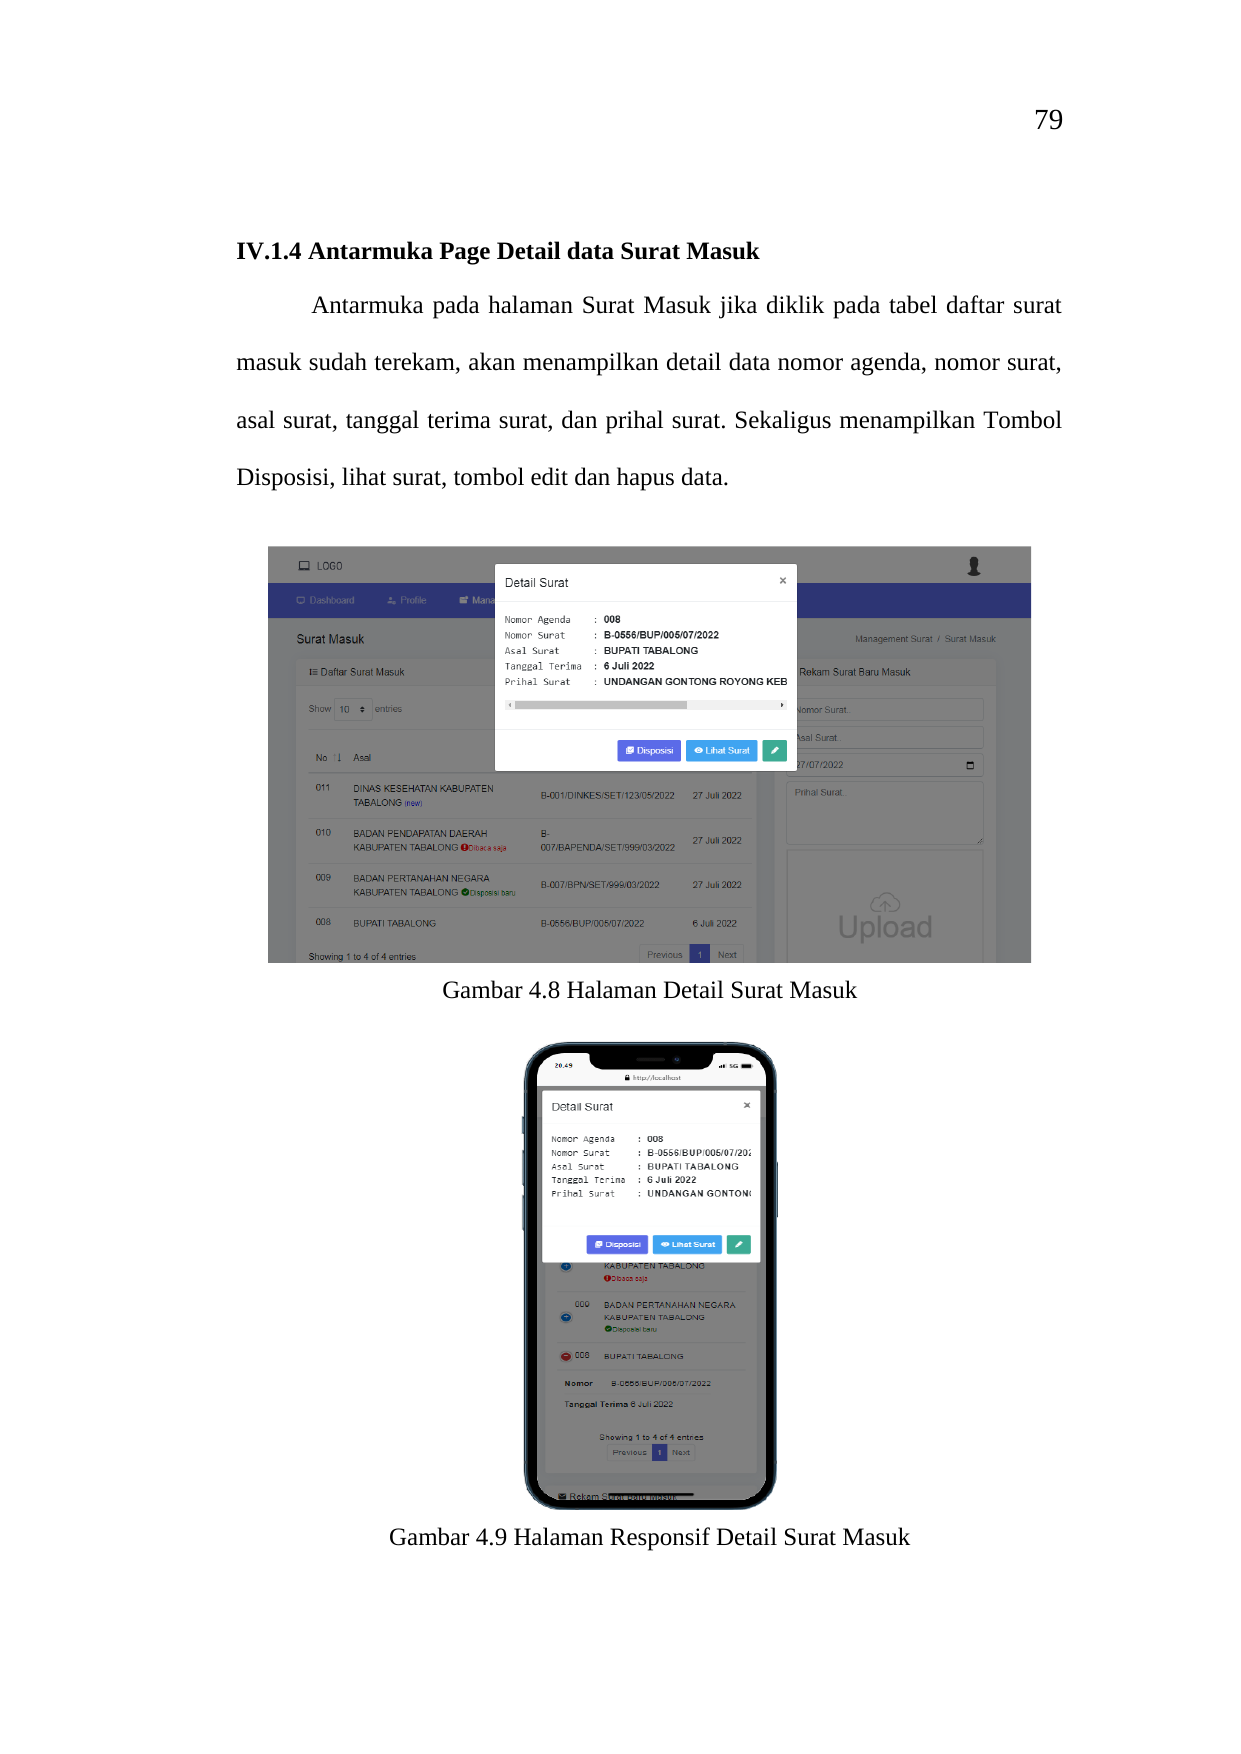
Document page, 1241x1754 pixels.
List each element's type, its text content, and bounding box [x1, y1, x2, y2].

text Antarmuka pada halaman Surat Masuk jika diklik pada tabel daftar surat masuk sudah terekam, akan menampilkan detail data nomor agenda, nomor surat, asal surat, tanggal terima surat, dan prihal surat. Sekaligus menampilkan Tombol Disposisi, lihat surat, tombol edit dan hapus data. [236, 290, 1063, 491]
text Gambar 4.8 Halaman Detail Surat Masuk [236, 976, 1063, 1004]
picture [521, 1041, 778, 1510]
picture [268, 545, 1032, 963]
subtitle Antarmuka Page Detail data Surat Masuk [236, 236, 1063, 265]
text Gambar 4.9 Halaman Responsif Detail Surat Masuk [236, 1522, 1063, 1551]
